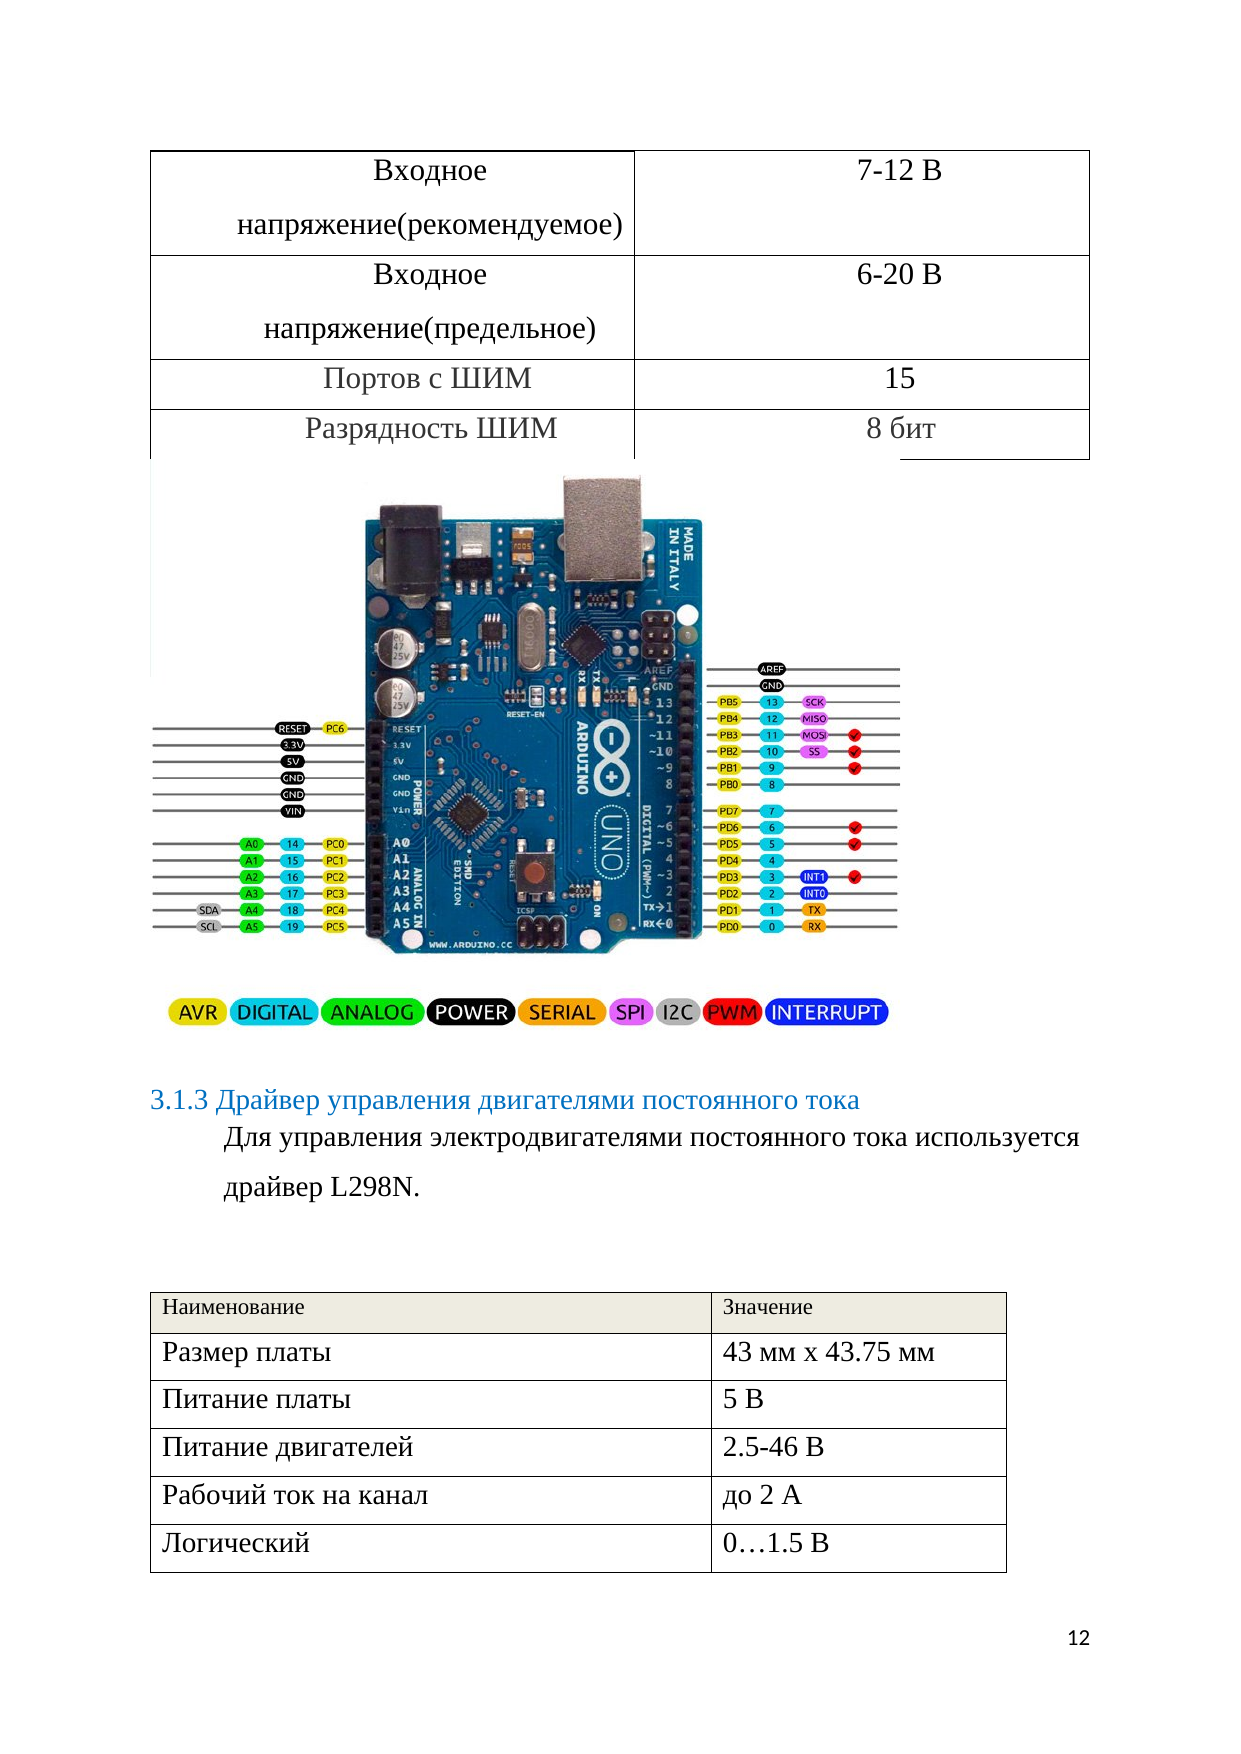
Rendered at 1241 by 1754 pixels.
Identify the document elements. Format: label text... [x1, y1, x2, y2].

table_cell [151, 1525, 711, 1572]
table_cell Входное напряжение(рекомендуемое) [151, 152, 634, 254]
table_cell 2.5-46 В [712, 1429, 1006, 1476]
table_cell 6-20 В [635, 256, 1089, 358]
table_cell Питание двигателей [151, 1429, 711, 1476]
table_cell 8 бит [635, 410, 1089, 459]
table_cell Разрядность ШИМ [151, 410, 634, 459]
table_header Наименование [151, 1293, 711, 1333]
table_cell 5 В [712, 1381, 1006, 1428]
table_cell Портов с ШИМ [151, 360, 634, 408]
subtitle 3.1.3 Драйвер управления двигателями постоянного тока [150, 1082, 1090, 1116]
table_cell 0…1.5 В [712, 1525, 1006, 1572]
text Для управления электродвигателями постоянного тока используется драйвер L298N. [224, 1119, 1090, 1202]
table_cell Рабочий ток на канал [151, 1477, 711, 1523]
table_cell 15 [635, 360, 1089, 408]
table_cell 43 мм x 43.75 мм [712, 1334, 1006, 1380]
table_cell Питание платы [151, 1381, 711, 1428]
table_cell 7-12 В [635, 151, 1089, 254]
table_header Значение [712, 1293, 1006, 1333]
table_cell Размер платы [151, 1334, 711, 1380]
table_cell Входное напряжение(предельное) [151, 256, 634, 358]
picture [150, 459, 901, 1052]
table_cell до 2 А [712, 1477, 1006, 1523]
